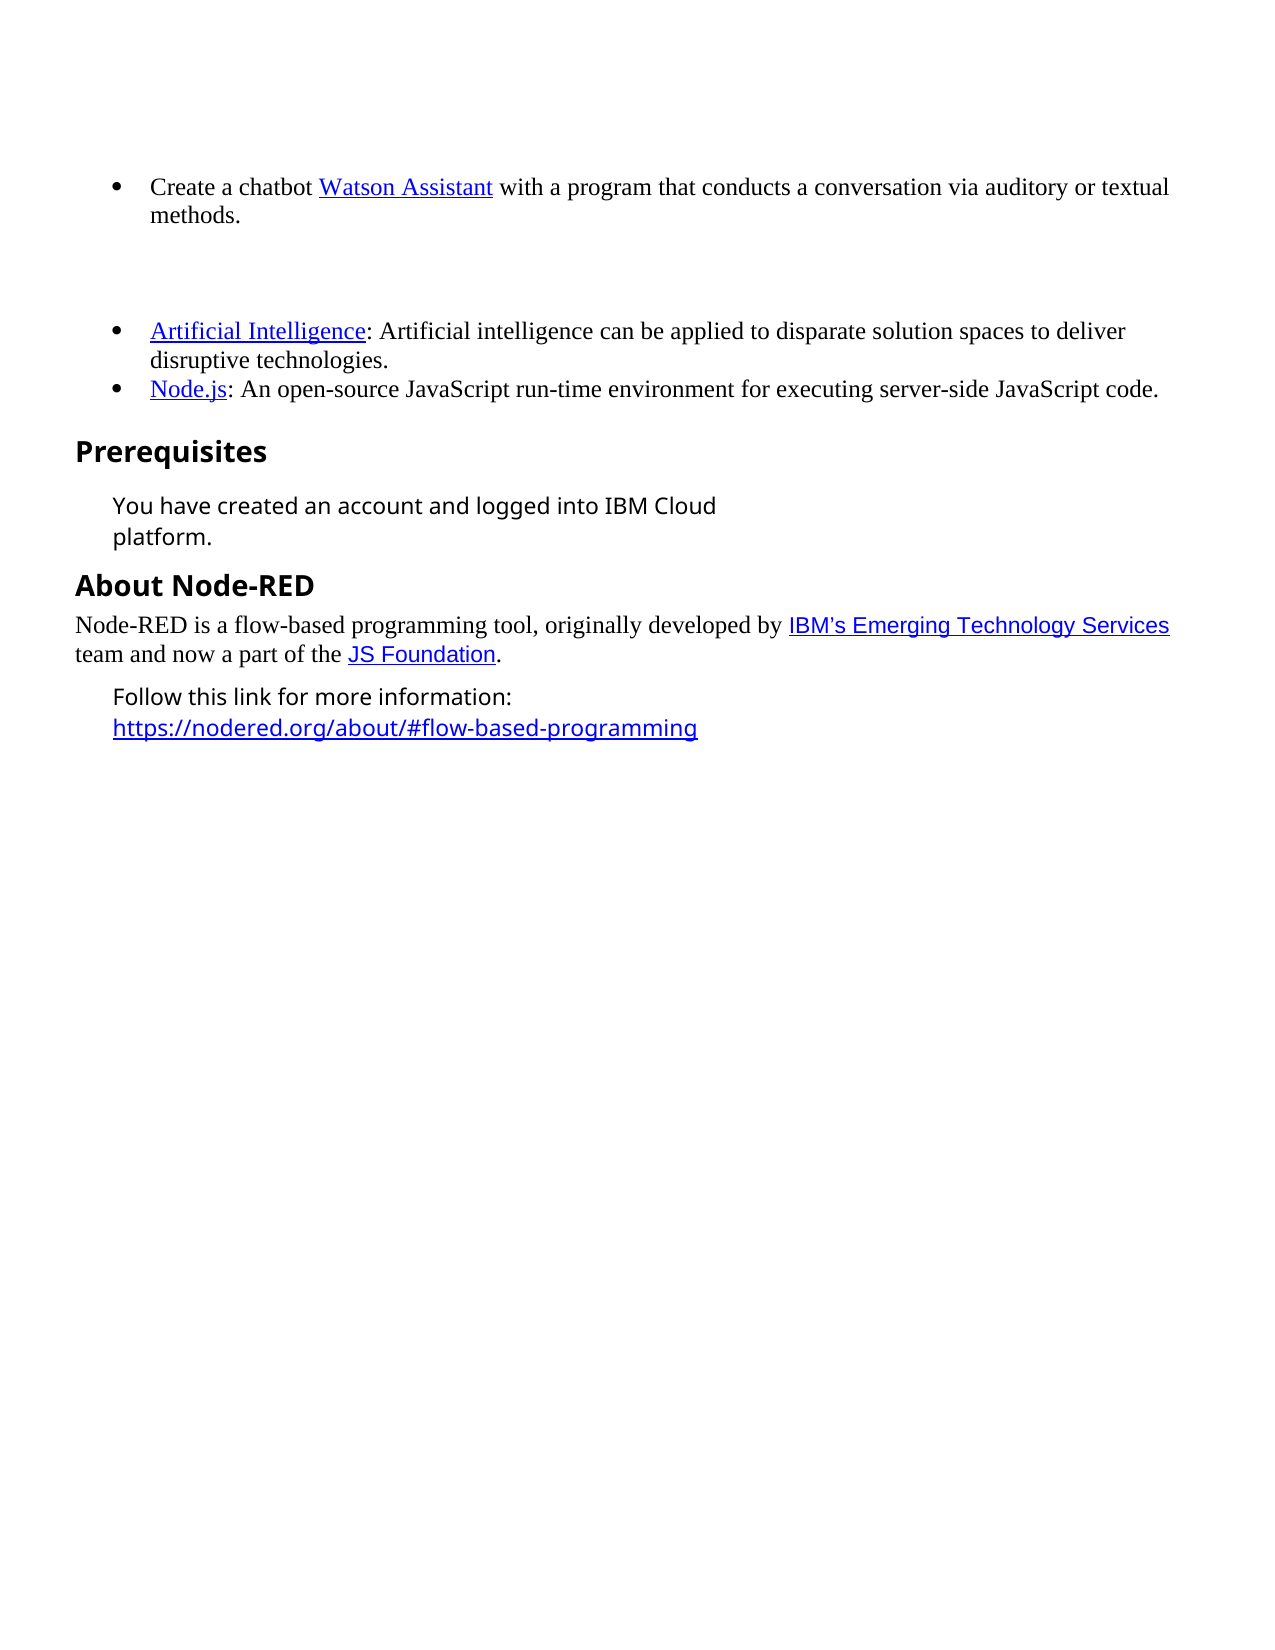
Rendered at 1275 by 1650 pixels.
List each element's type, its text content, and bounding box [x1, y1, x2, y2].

text You have created an account and logged into IBM Cloud platform. [112, 490, 795, 552]
text Follow this link for more information: https://nodered.org/about/#flow-based-programming [112, 680, 795, 743]
text Node-RED is a flow-based programming tool, originally developed by IBM’s Emerging Technology Services team and now a part of the JS Foundation. [75, 610, 1170, 668]
subtitle Prerequisites [75, 432, 795, 471]
subtitle About Node-RED [75, 565, 795, 604]
list Create a chatbot Watson Assistant with a program that conducts a conversation via auditory or textual methods. [112, 172, 1170, 229]
list Artificial Intelligence: Artificial intelligence can be applied to disparate solution spaces to deliver disruptive technologies. [112, 316, 1170, 374]
list Node.js: An open-source JavaScript run-time environment for executing server-side JavaScript code. [112, 374, 1170, 402]
